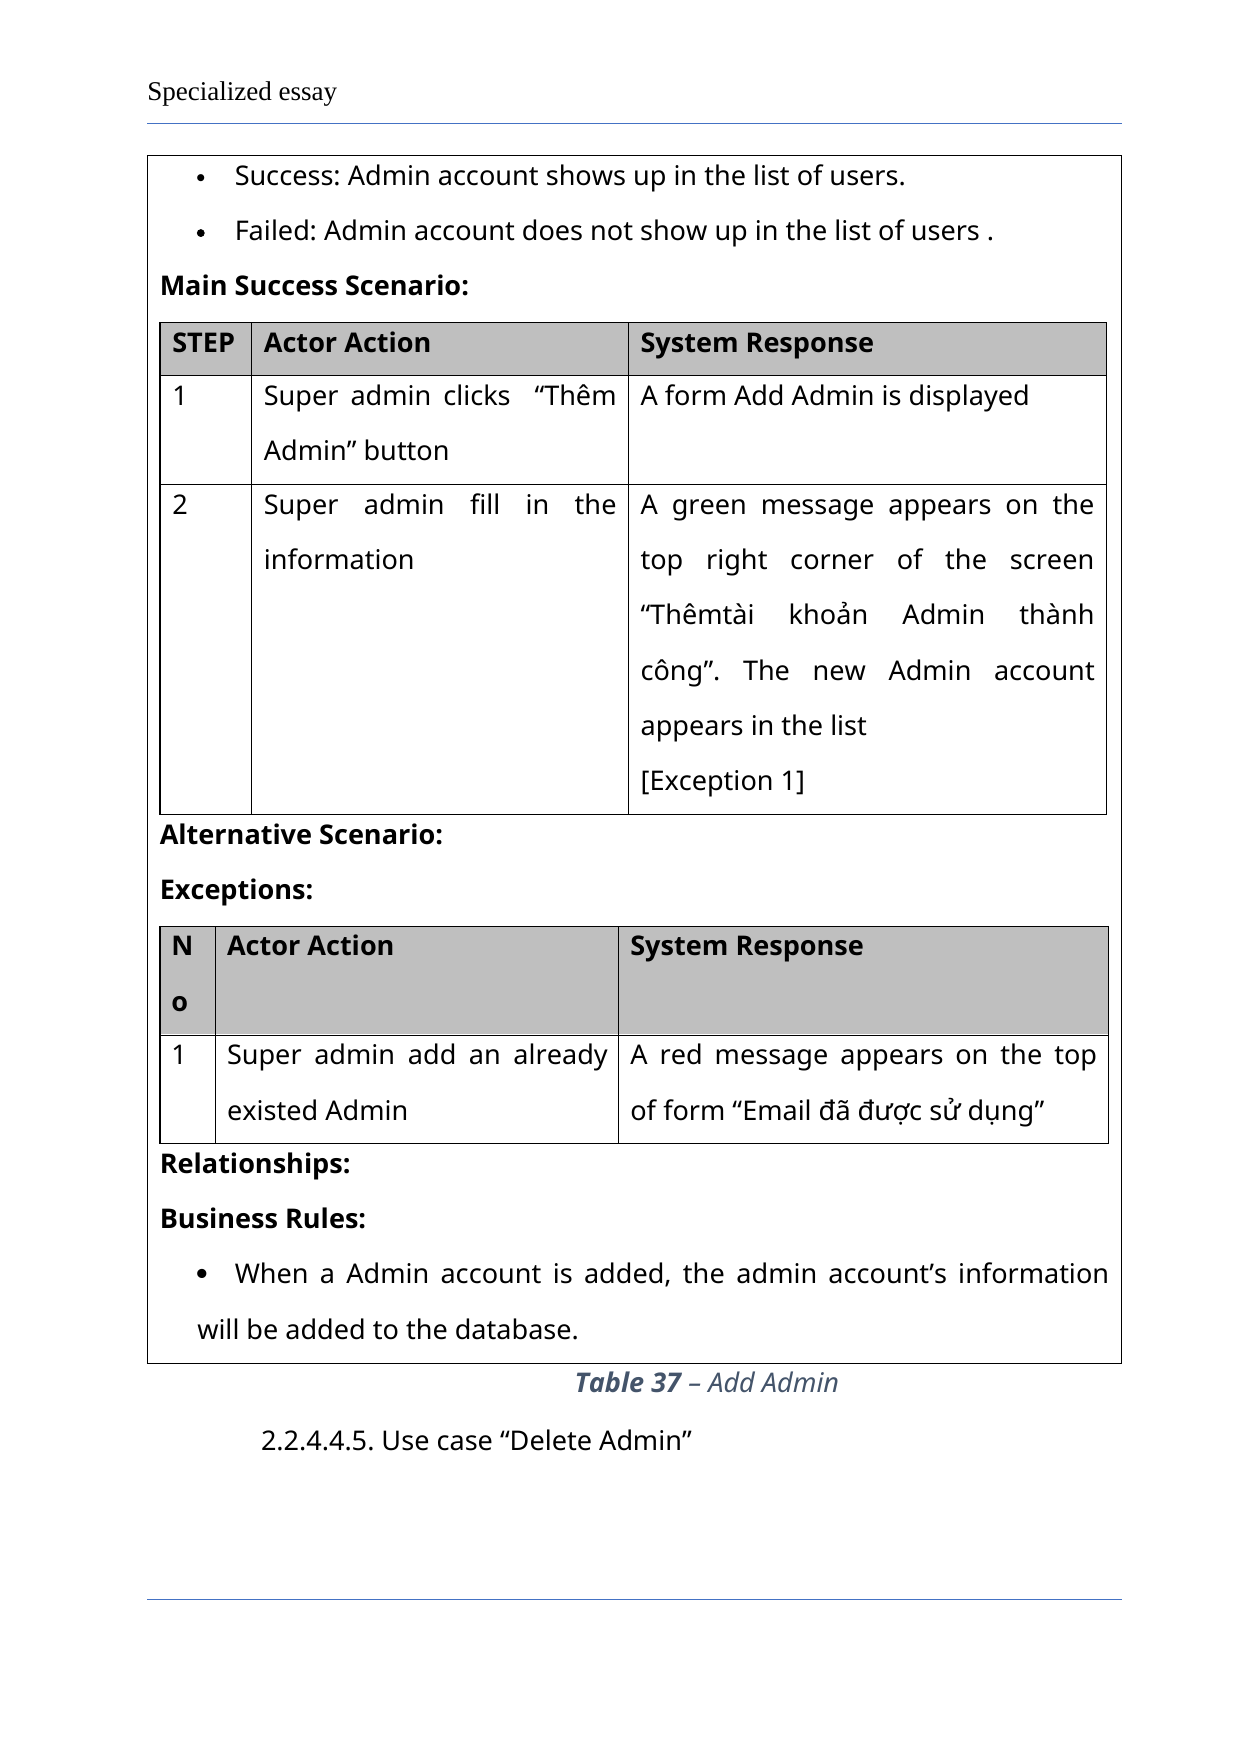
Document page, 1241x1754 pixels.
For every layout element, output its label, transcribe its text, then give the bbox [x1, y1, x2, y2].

text Table 37 – Add Admin [295, 1364, 1122, 1401]
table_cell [148, 156, 1121, 1363]
text 2.2.4.4.5. Use case “Delete Admin” [261, 1421, 1122, 1458]
